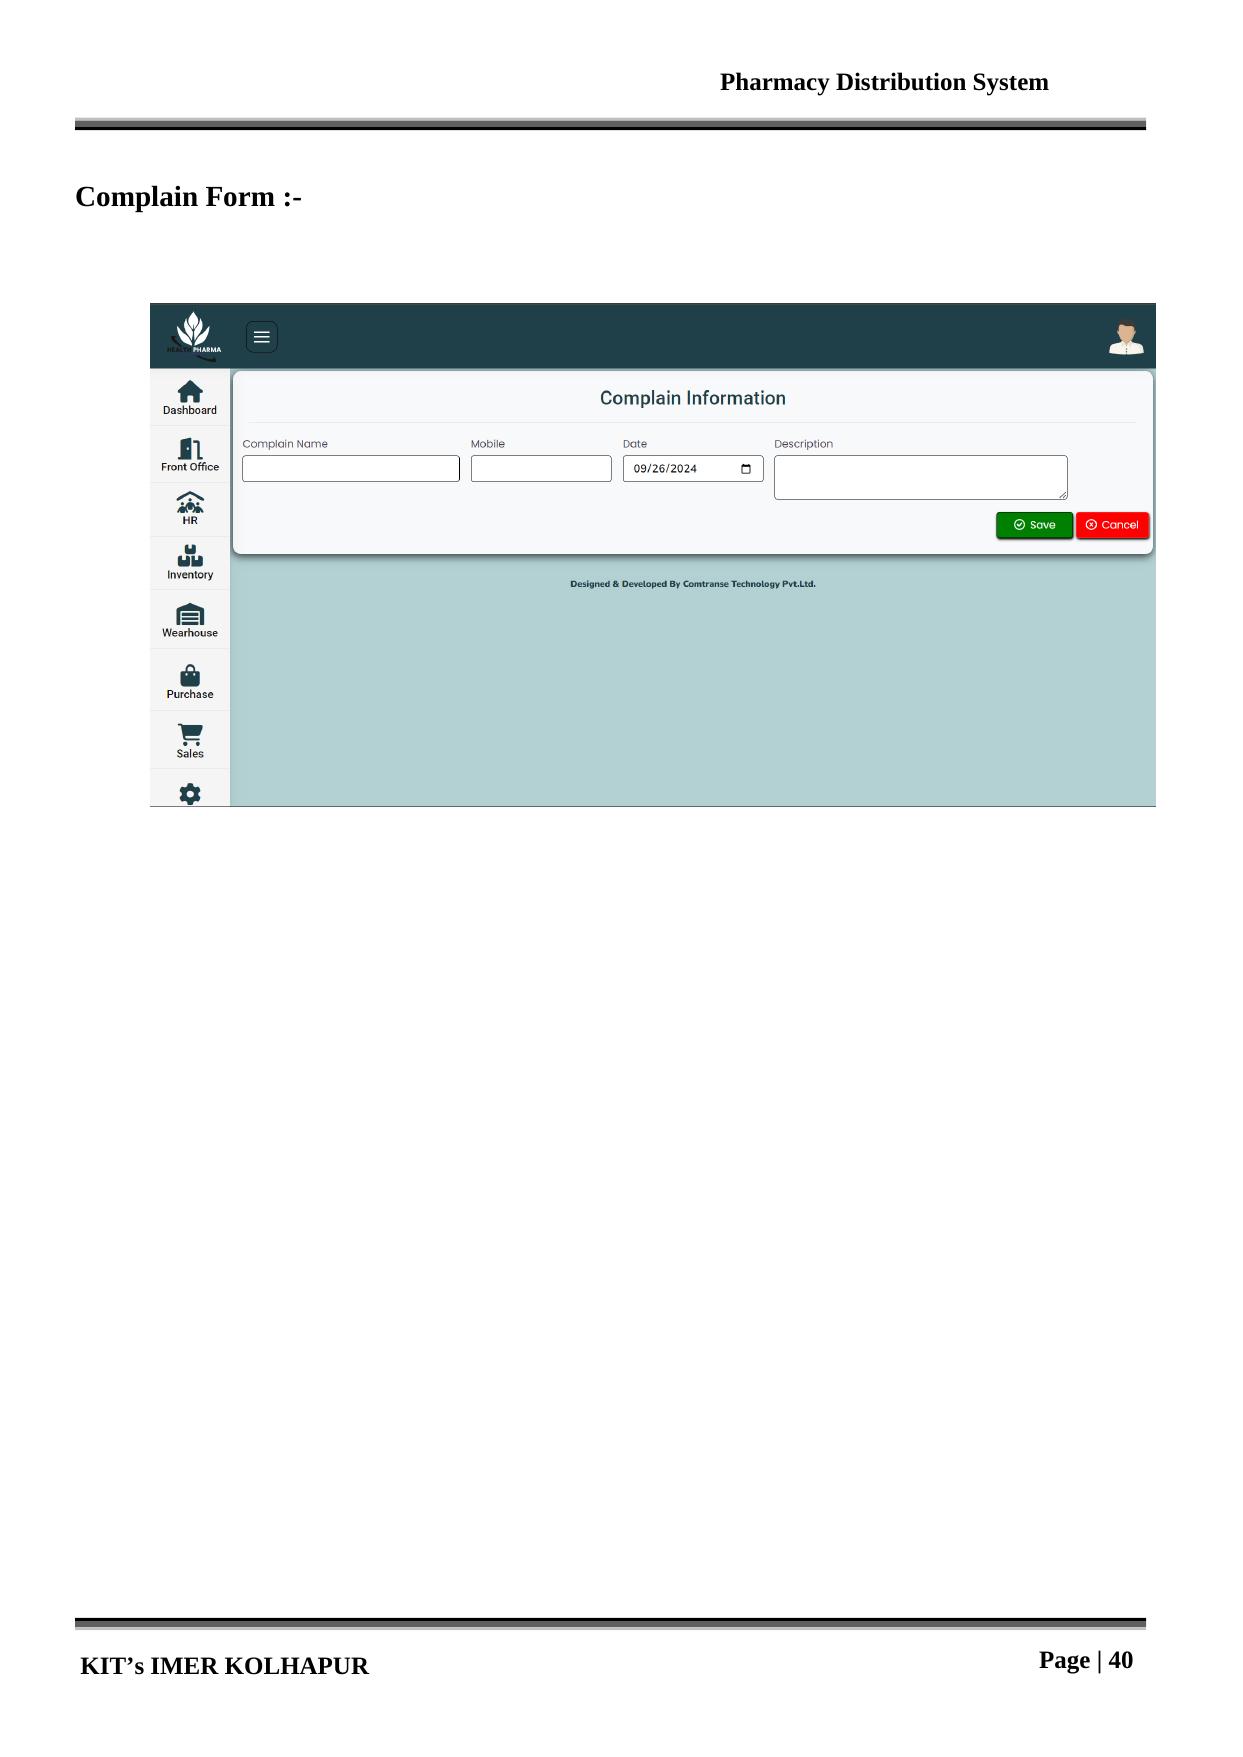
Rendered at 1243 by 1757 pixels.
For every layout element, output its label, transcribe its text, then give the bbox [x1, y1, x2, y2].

picture [150, 303, 1156, 807]
text Complain Form :- [75, 179, 1157, 213]
